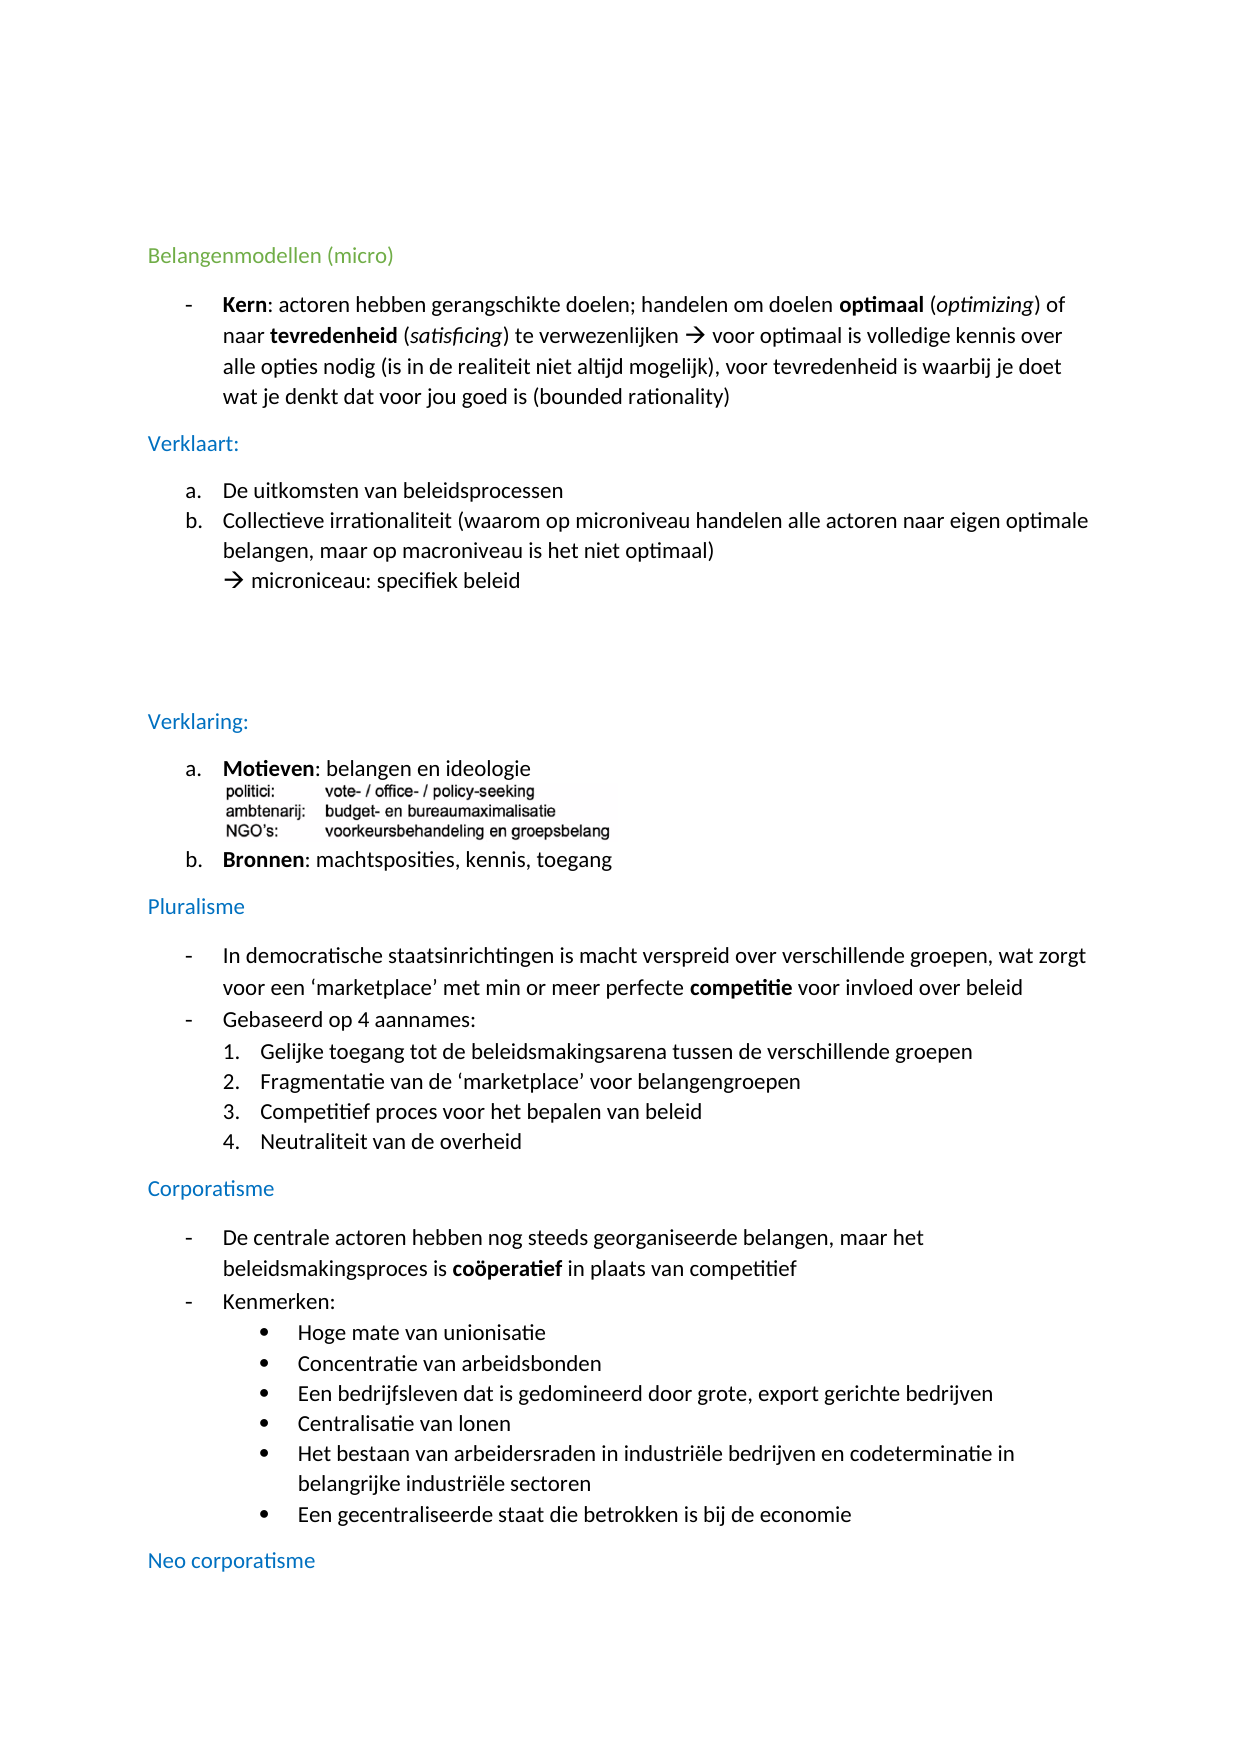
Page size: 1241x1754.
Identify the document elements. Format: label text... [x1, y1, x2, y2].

list De centrale actoren hebben nog steeds georganiseerde belangen, maar het beleidsmakingsproces is coöperatief in plaats van competitief [185, 1221, 1093, 1283]
list microniceau: specifiek beleid [223, 566, 1093, 594]
text Corporatisme [148, 1174, 1093, 1202]
list Centralisatie van lonen [260, 1409, 1093, 1437]
text Belangenmodellen (micro) [148, 241, 1093, 269]
list Kenmerken: [185, 1285, 1093, 1316]
text Pluralisme [148, 892, 1093, 921]
list Hoge mate van unionisatie [260, 1318, 1093, 1347]
list Een gecentraliseerde staat die betrokken is bij de economie [260, 1500, 1093, 1528]
list Neutraliteit van de overheid [223, 1127, 1093, 1155]
picture [222, 783, 618, 842]
list Concentratie van arbeidsbonden [260, 1349, 1093, 1377]
text Verklaring: [148, 707, 1093, 735]
list Gebaseerd op 4 aannames: [185, 1003, 1093, 1034]
list De uitkomsten van beleidsprocessen [185, 476, 1093, 504]
list Gelijke toegang tot de beleidsmakingsarena tussen de verschillende groepen [223, 1037, 1093, 1065]
list Kern: actoren hebben gerangschikte doelen; handelen om doelen optimaal (optimizing) of naar tevredenheid (satisficing) te verwezenlijken voor optimaal is volledige kennis over alle opties nodig (is in de realiteit niet altijd mogelijk), voor tevredenheid is waarbij je doet wat je denkt dat voor jou goed is (bounded rationality) [185, 288, 1093, 410]
list Collectieve irrationaliteit (waarom op microniveau handelen alle actoren naar eigen optimale belangen, maar op macroniveau is het niet optimaal) [185, 506, 1093, 564]
list Een bedrijfsleven dat is gedomineerd door grote, export gerichte bedrijven [260, 1379, 1093, 1407]
list In democratische staatsinrichtingen is macht verspreid over verschillende groepen, wat zorgt voor een ‘marketplace’ met min or meer perfecte competitie voor invloed over beleid [185, 939, 1093, 1001]
text Verklaart: [148, 429, 1093, 457]
list Het bestaan van arbeidersraden in industriële bedrijven en codeterminatie in belangrijke industriële sectoren [260, 1439, 1093, 1498]
text Neo corporatisme [148, 1547, 1093, 1575]
list Fragmentatie van de ‘marketplace’ voor belangengroepen [223, 1067, 1093, 1095]
list Competitief proces voor het bepalen van beleid [223, 1097, 1093, 1125]
list Motieven: belangen en ideologie [185, 754, 1093, 782]
